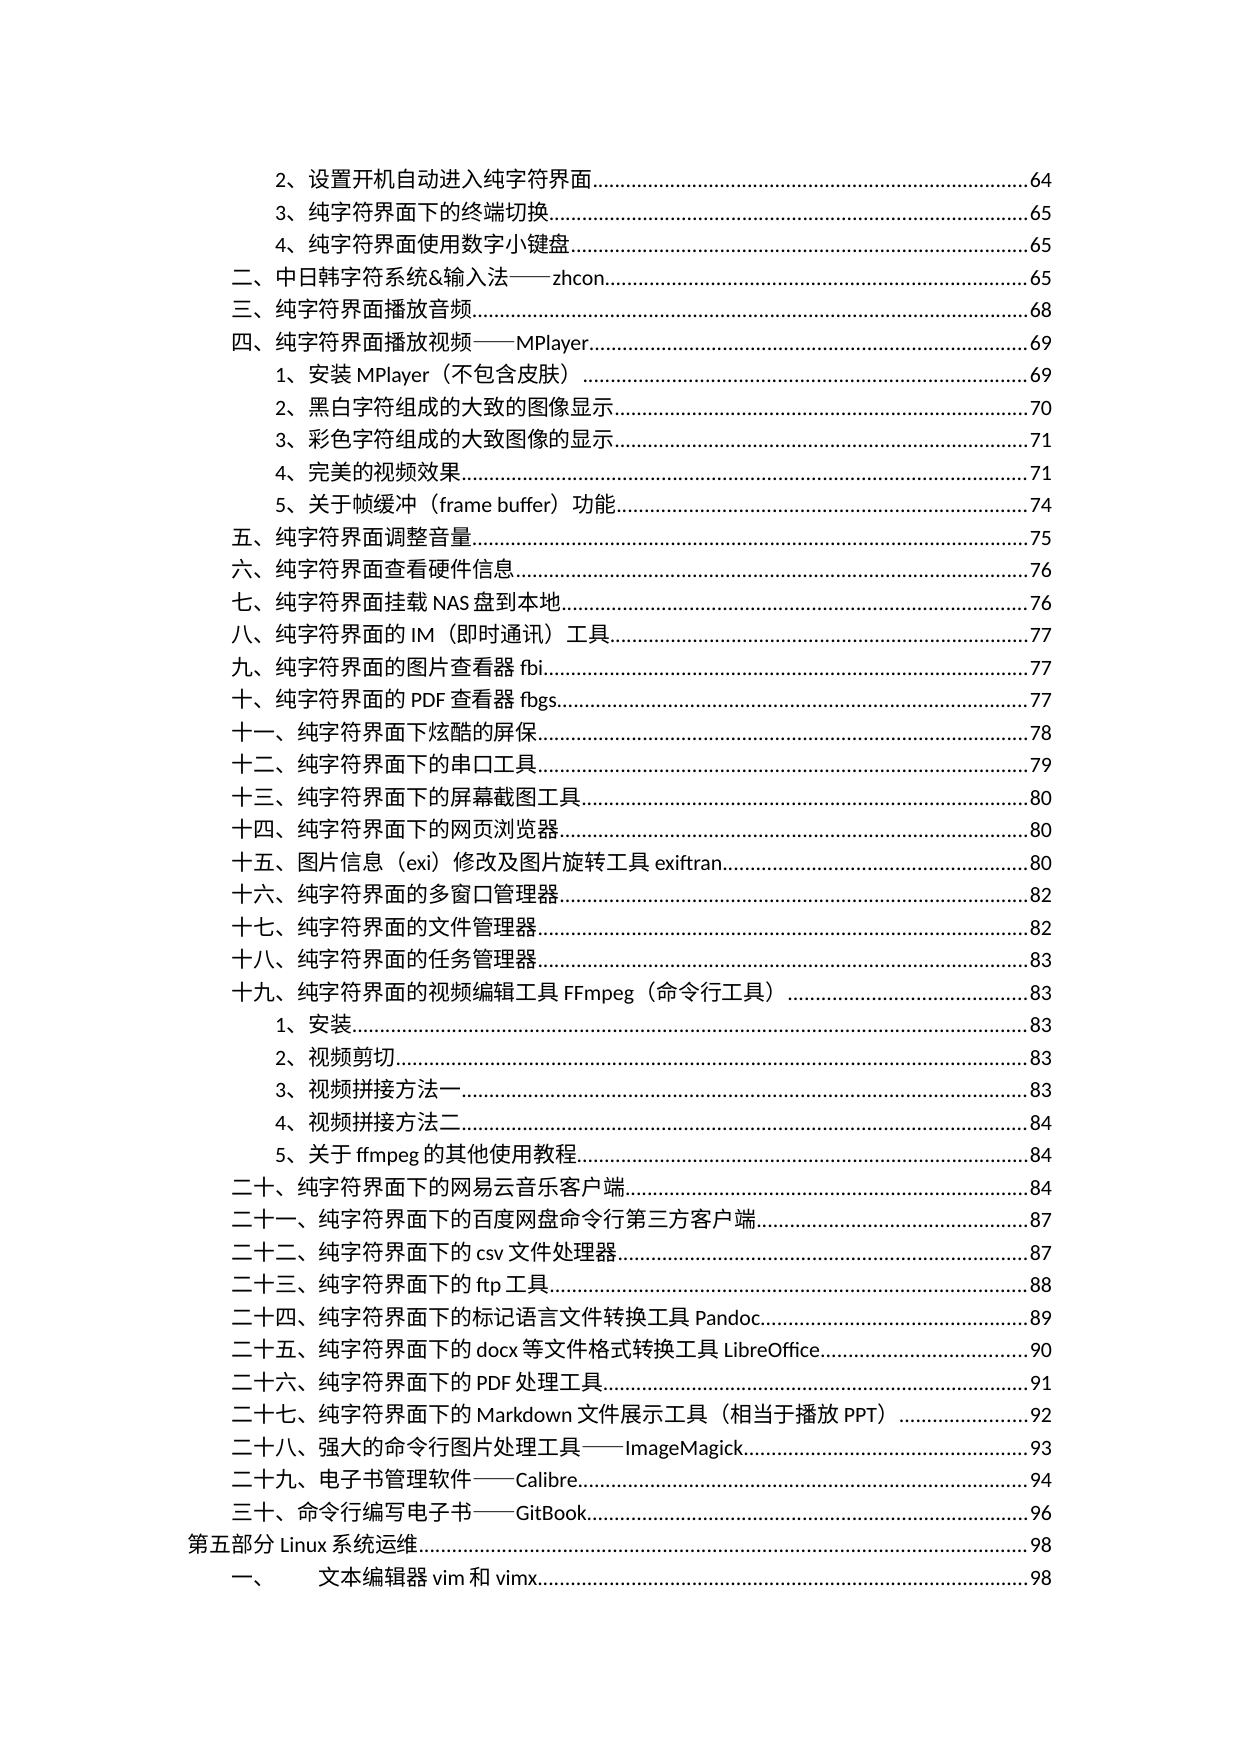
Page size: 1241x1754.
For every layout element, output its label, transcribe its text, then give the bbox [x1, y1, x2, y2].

text 二十、纯字符界面下的网易云音乐客户端 84 [231, 1169, 1053, 1202]
text 二十八、强大的命令行图片处理工具——ImageMagick 93 [231, 1429, 1053, 1462]
text 六、纯字符界面查看硬件信息 76 [231, 552, 1053, 584]
text 1、安装MPlayer（不包含皮肤） 69 [275, 357, 1053, 389]
text 三十、命令行编写电子书——GitBook 96 [231, 1494, 1053, 1527]
text 十一、纯字符界面下炫酷的屏保 78 [231, 714, 1053, 747]
text 四、纯字符界面播放视频——MPlayer 69 [231, 324, 1053, 357]
text 十六、纯字符界面的多窗口管理器 82 [231, 877, 1053, 909]
text 二十九、电子书管理软件——Calibre 94 [231, 1462, 1053, 1494]
text 十二、纯字符界面下的串口工具 79 [231, 747, 1053, 779]
text 十四、纯字符界面下的网页浏览器 80 [231, 812, 1053, 844]
text 二十五、纯字符界面下的docx等文件格式转换工具LibreOffice 90 [231, 1332, 1053, 1364]
text 十九、纯字符界面的视频编辑工具FFmpeg（命令行工具） 83 [231, 974, 1053, 1007]
text 二十三、纯字符界面下的ftp工具 88 [231, 1267, 1053, 1299]
text 五、纯字符界面调整音量 75 [231, 519, 1053, 552]
text 二十四、纯字符界面下的标记语言文件转换工具Pandoc 89 [231, 1299, 1053, 1332]
text 3、彩色字符组成的大致图像的显示 71 [275, 422, 1053, 454]
text 八、纯字符界面的IM（即时通讯）工具 77 [231, 617, 1053, 649]
text 二十二、纯字符界面下的csv文件处理器 87 [231, 1234, 1053, 1267]
text 3、纯字符界面下的终端切换 65 [275, 194, 1053, 227]
text 二、中日韩字符系统&输入法——zhcon 65 [231, 259, 1053, 292]
text 2、设置开机自动进入纯字符界面 64 [275, 162, 1053, 194]
text 二十六、纯字符界面下的PDF处理工具 91 [231, 1364, 1053, 1397]
text 第五部分 Linux系统运维 98 [187, 1527, 1053, 1559]
text 三、纯字符界面播放音频 68 [231, 292, 1053, 324]
text 5、关于帧缓冲（frame buffer）功能 74 [275, 487, 1053, 519]
text 十、纯字符界面的PDF查看器fbgs 77 [231, 682, 1053, 714]
text 3、视频拼接方法一 83 [275, 1072, 1053, 1104]
text 二十一、纯字符界面下的百度网盘命令行第三方客户端 87 [231, 1202, 1053, 1234]
text 二十七、纯字符界面下的Markdown文件展示工具（相当于播放PPT） 92 [231, 1397, 1053, 1429]
text 十五、图片信息（exi）修改及图片旋转工具exiftran 80 [231, 844, 1053, 877]
text 十三、纯字符界面下的屏幕截图工具 80 [231, 779, 1053, 812]
text 十七、纯字符界面的文件管理器 82 [231, 909, 1053, 942]
text 2、黑白字符组成的大致的图像显示 70 [275, 389, 1053, 422]
text 十八、纯字符界面的任务管理器 83 [231, 942, 1053, 974]
text 七、纯字符界面挂载NAS盘到本地 76 [231, 584, 1053, 617]
text 2、视频剪切 83 [275, 1039, 1053, 1072]
text 一、 文本编辑器vim和vimx 98 [231, 1559, 1053, 1592]
text 九、纯字符界面的图片查看器fbi 77 [231, 649, 1053, 682]
text 1、安装 83 [275, 1007, 1053, 1039]
text 4、完美的视频效果 71 [275, 454, 1053, 487]
text 4、纯字符界面使用数字小键盘 65 [275, 227, 1053, 259]
text 4、视频拼接方法二 84 [275, 1104, 1053, 1137]
text 5、关于ffmpeg的其他使用教程 84 [275, 1137, 1053, 1169]
